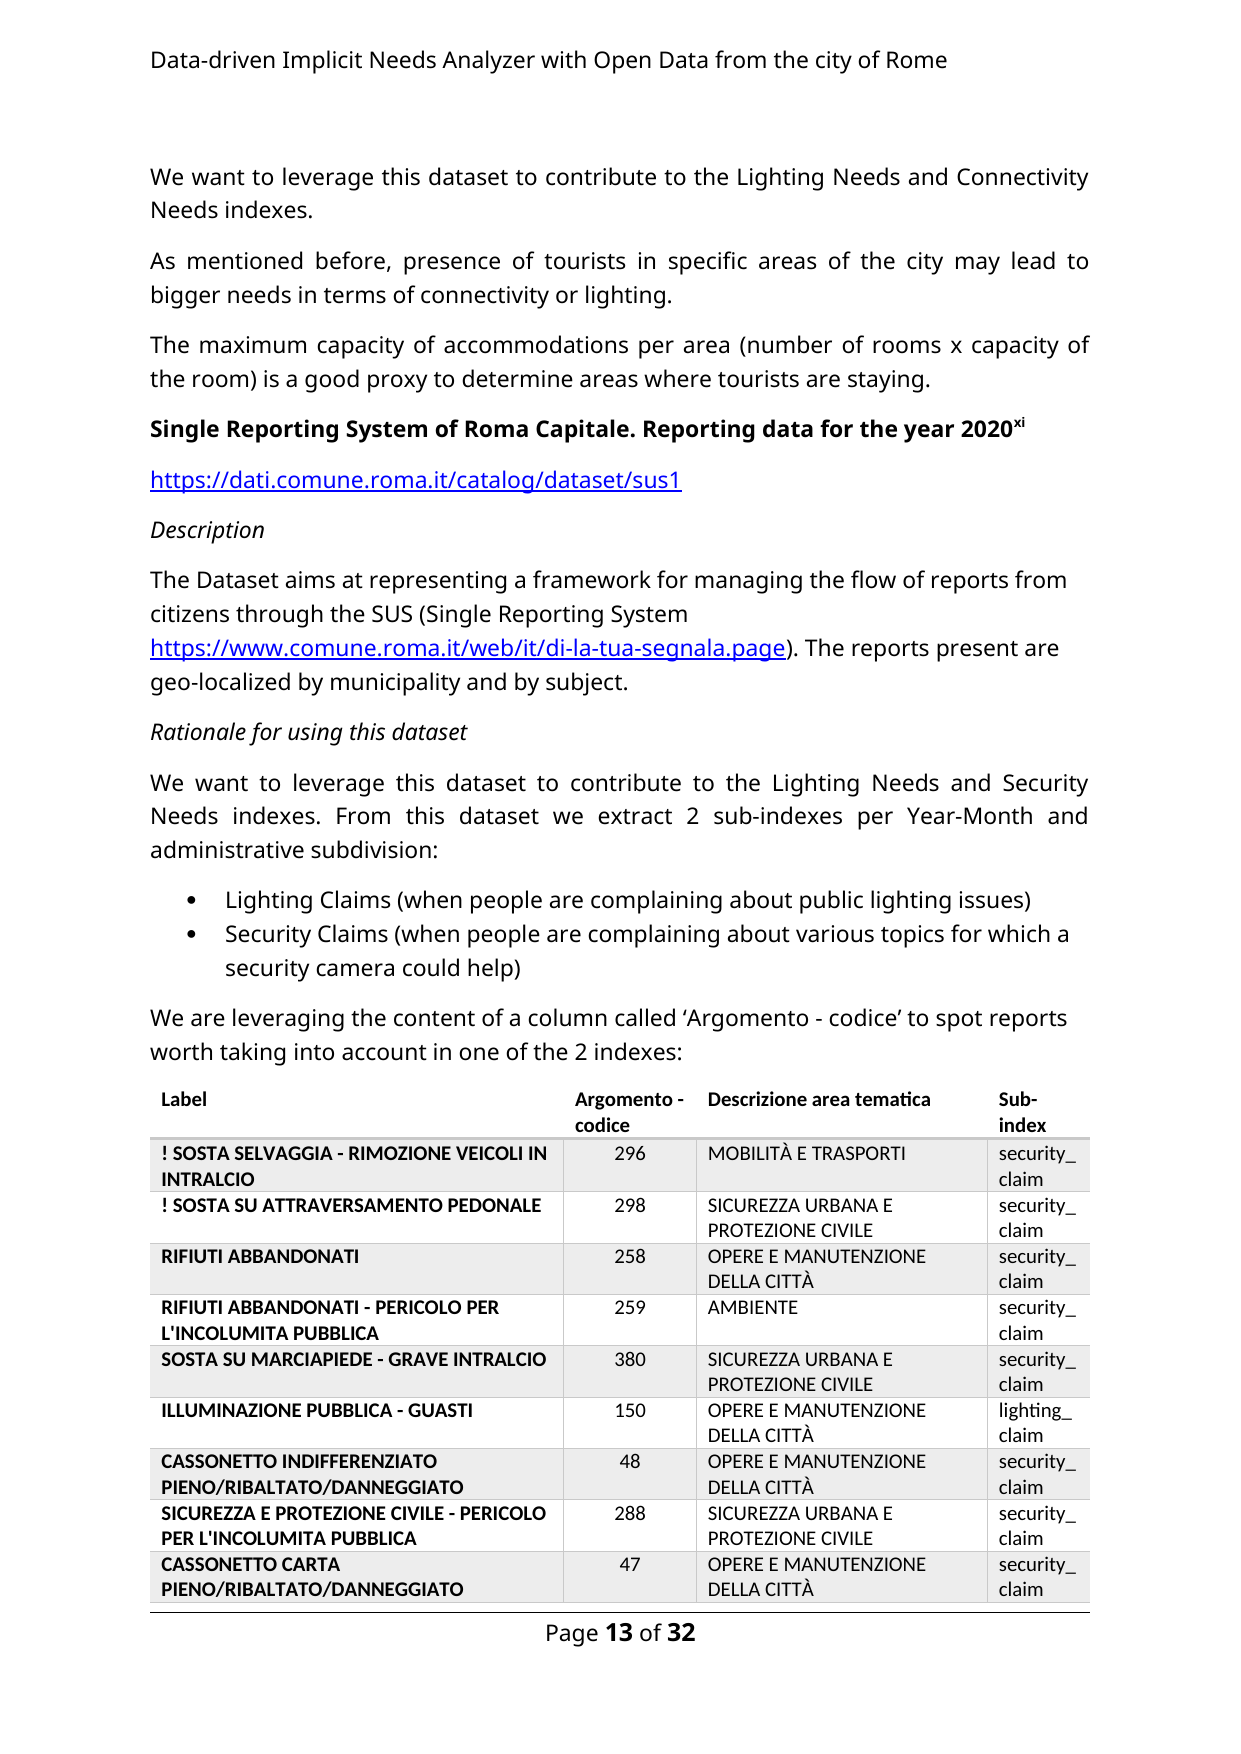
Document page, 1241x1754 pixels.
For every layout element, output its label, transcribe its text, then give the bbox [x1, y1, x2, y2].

table_cell security_claim [988, 1295, 1090, 1345]
text The maximum capacity of accommodations per area (number of rooms x capacity of the room) is a good proxy to determine areas where tourists are staying. [150, 329, 1090, 394]
table_cell MOBILITÀ E TRASPORTI [697, 1140, 987, 1191]
table_cell security_claim [988, 1346, 1090, 1397]
text We want to leverage this dataset to contribute to the Lighting Needs and Security Needs indexes. From this dataset we extract 2 sub-indexes per Year-Month and administrative subdivision: [150, 766, 1090, 865]
table_header Label [150, 1086, 563, 1137]
table_cell CASSONETTO INDIFFERENZIATO PIENO/RIBALTATO/DANNEGGIATO [150, 1449, 563, 1499]
table_header Argomento - codice [564, 1086, 696, 1137]
table_cell SICUREZZA URBANA E PROTEZIONE CIVILE [697, 1346, 987, 1397]
table_cell OPERE E MANUTENZIONE DELLA CITTÀ [697, 1244, 987, 1294]
table_cell 288 [564, 1500, 696, 1551]
table_cell AMBIENTE [697, 1295, 987, 1345]
table_cell security_claim [988, 1552, 1090, 1602]
table_cell SICUREZZA E PROTEZIONE CIVILE - PERICOLO PER L'INCOLUMITA PUBBLICA [150, 1500, 563, 1551]
text https://dati.comune.roma.it/catalog/dataset/sus1 [150, 463, 1090, 495]
table_cell security_claim [988, 1500, 1090, 1551]
table_cell RIFIUTI ABBANDONATI [150, 1244, 563, 1294]
text The Dataset aims at representing a framework for managing the flow of reports from citizens through the SUS (Single Reporting System https://www.comune.roma.it/web/it/di-la-tua-segnala.page). The reports present are geo-localized by municipality and by subject. [150, 564, 1090, 697]
text As mentioned before, presence of tourists in specific areas of the city may lead to bigger needs in terms of connectivity or lighting. [150, 245, 1090, 310]
text Description [150, 514, 1090, 545]
table_cell 298 [564, 1192, 696, 1243]
table_cell ! SOSTA SU ATTRAVERSAMENTO PEDONALE [150, 1192, 563, 1243]
table_cell 150 [564, 1398, 696, 1448]
table_cell security_claim [988, 1244, 1090, 1294]
list Lighting Claims (when people are complaining about public lighting issues) [187, 884, 1090, 916]
text We are leveraging the content of a column called ‘Argomento - codice’ to spot reports worth taking into account in one of the 2 indexes: [150, 1002, 1090, 1067]
table_cell security_claim [988, 1192, 1090, 1243]
table_cell ! SOSTA SELVAGGIA - RIMOZIONE VEICOLI IN INTRALCIO [150, 1140, 563, 1191]
table_cell 380 [564, 1346, 696, 1397]
table_header Sub-index [988, 1086, 1090, 1137]
table_cell security_claim [988, 1449, 1090, 1499]
table_header Descrizione area tematica [696, 1086, 987, 1137]
table_cell 296 [564, 1140, 696, 1191]
table_cell OPERE E MANUTENZIONE DELLA CITTÀ [697, 1398, 987, 1448]
table_cell OPERE E MANUTENZIONE DELLA CITTÀ [697, 1552, 987, 1602]
text We want to leverage this dataset to contribute to the Lighting Needs and Connectivity Needs indexes. [150, 161, 1090, 226]
table_cell 258 [564, 1244, 696, 1294]
table_cell RIFIUTI ABBANDONATI - PERICOLO PER L'INCOLUMITA PUBBLICA [150, 1295, 563, 1345]
table_cell 48 [564, 1449, 696, 1499]
table_cell ILLUMINAZIONE PUBBLICA - GUASTI [150, 1398, 563, 1448]
table_cell SICUREZZA URBANA E PROTEZIONE CIVILE [697, 1192, 987, 1243]
list Security Claims (when people are complaining about various topics for which a security camera could help) [187, 918, 1090, 983]
table_cell security_claim [988, 1140, 1090, 1191]
table_cell lighting_claim [988, 1398, 1090, 1448]
table_cell 259 [564, 1295, 696, 1345]
text Rationale for using this dataset [150, 716, 1090, 747]
table_cell 47 [564, 1552, 696, 1602]
table_cell SICUREZZA URBANA E PROTEZIONE CIVILE [697, 1500, 987, 1551]
text Single Reporting System of Roma Capitale. Reporting data for the year 2020 [150, 413, 1090, 444]
table_cell SOSTA SU MARCIAPIEDE - GRAVE INTRALCIO [150, 1346, 563, 1397]
table_cell OPERE E MANUTENZIONE DELLA CITTÀ [697, 1449, 987, 1499]
table_cell CASSONETTO CARTA PIENO/RIBALTATO/DANNEGGIATO [150, 1552, 563, 1602]
